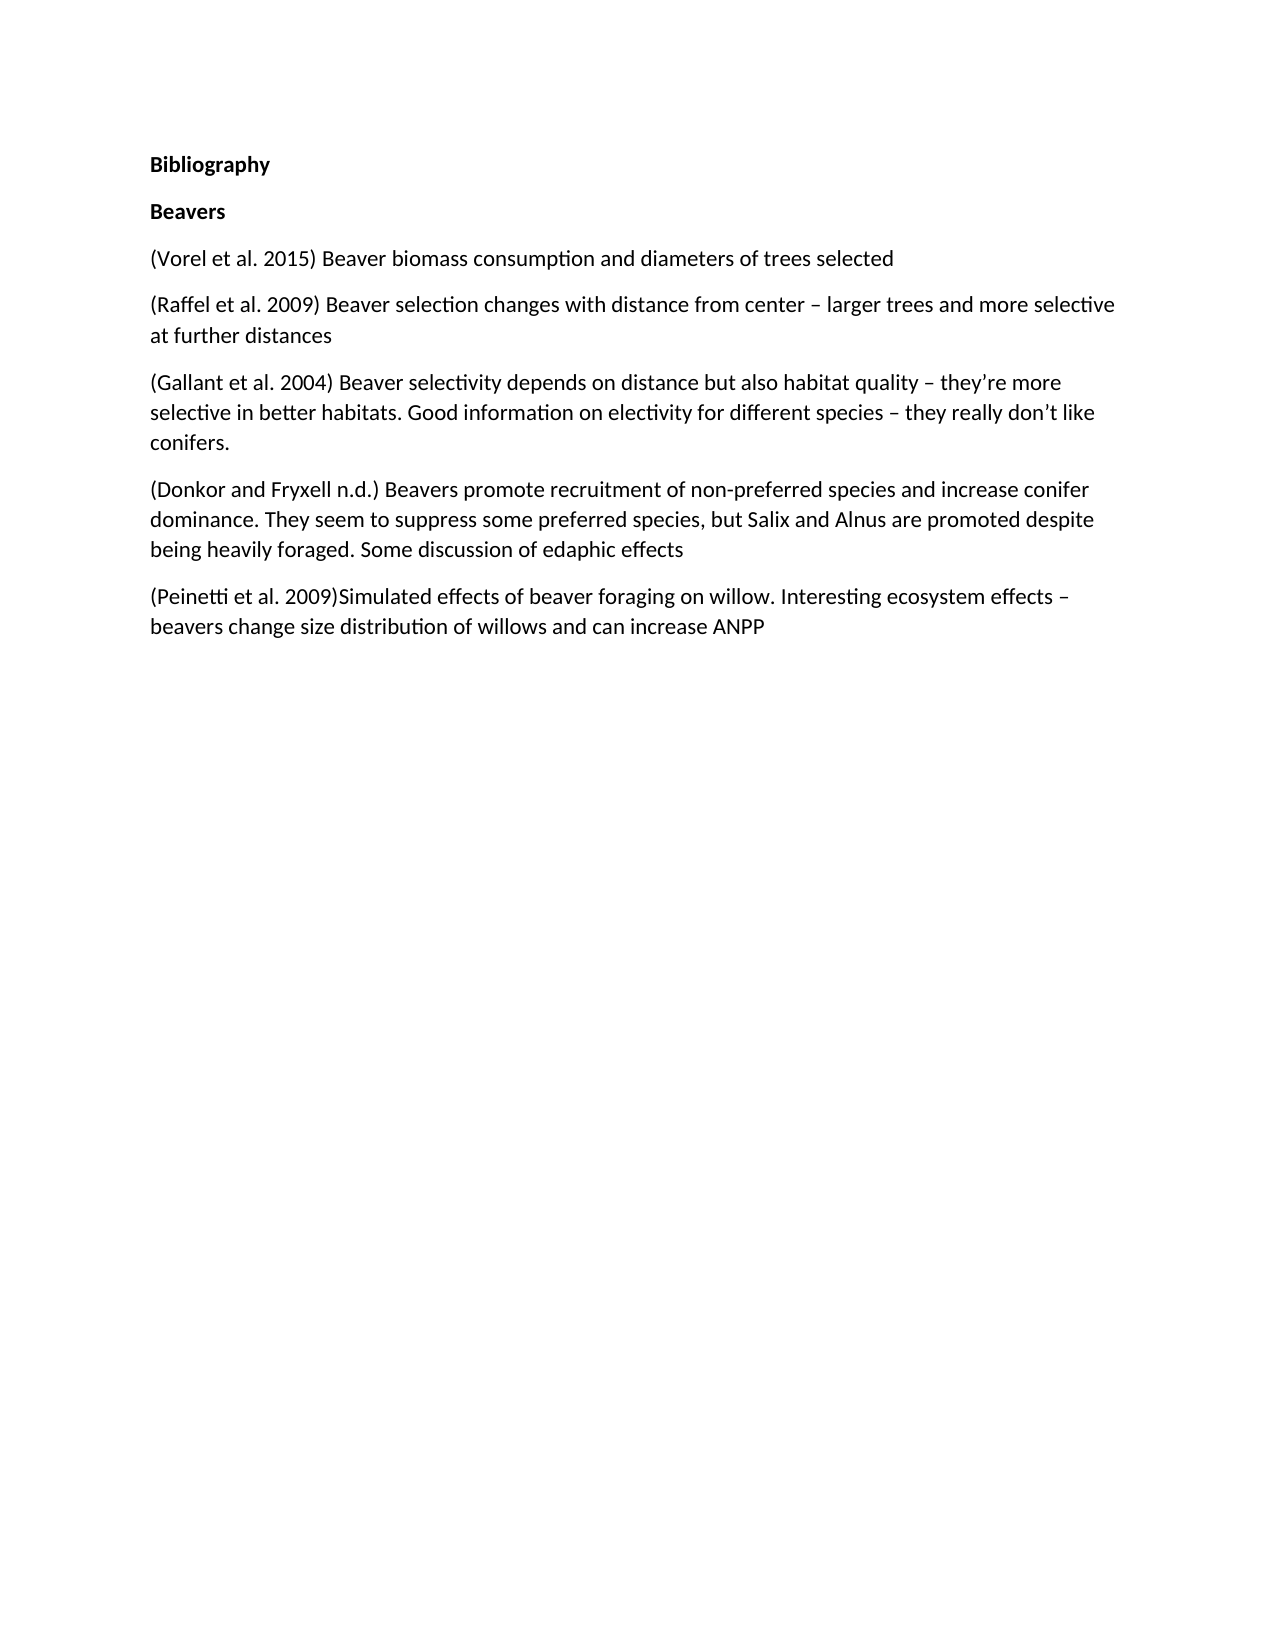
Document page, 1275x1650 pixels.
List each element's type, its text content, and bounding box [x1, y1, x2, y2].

text (Gallant et al. 2004) Beaver selectivity depends on distance but also habitat quality – they’re more selective in better habitats. Good information on electivity for different species – they really don’t like conifers. [150, 368, 1125, 456]
text Beavers [150, 197, 1125, 225]
text (Peinetti et al. 2009)Simulated effects of beaver foraging on willow. Interesting ecosystem effects – beavers change size distribution of willows and can increase ANPP [150, 582, 1125, 641]
text (Raffel et al. 2009) Beaver selection changes with distance from center – larger trees and more selective at further distances [150, 291, 1125, 349]
text Bibliography [150, 150, 1125, 178]
text (Vorel et al. 2015) Beaver biomass consumption and diameters of trees selected [150, 244, 1125, 272]
text (Donkor and Fryxell n.d.) Beavers promote recruitment of non-preferred species and increase conifer dominance. They seem to suppress some preferred species, but Salix and Alnus are promoted despite being heavily foraged. Some discussion of edaphic effects [150, 475, 1125, 563]
